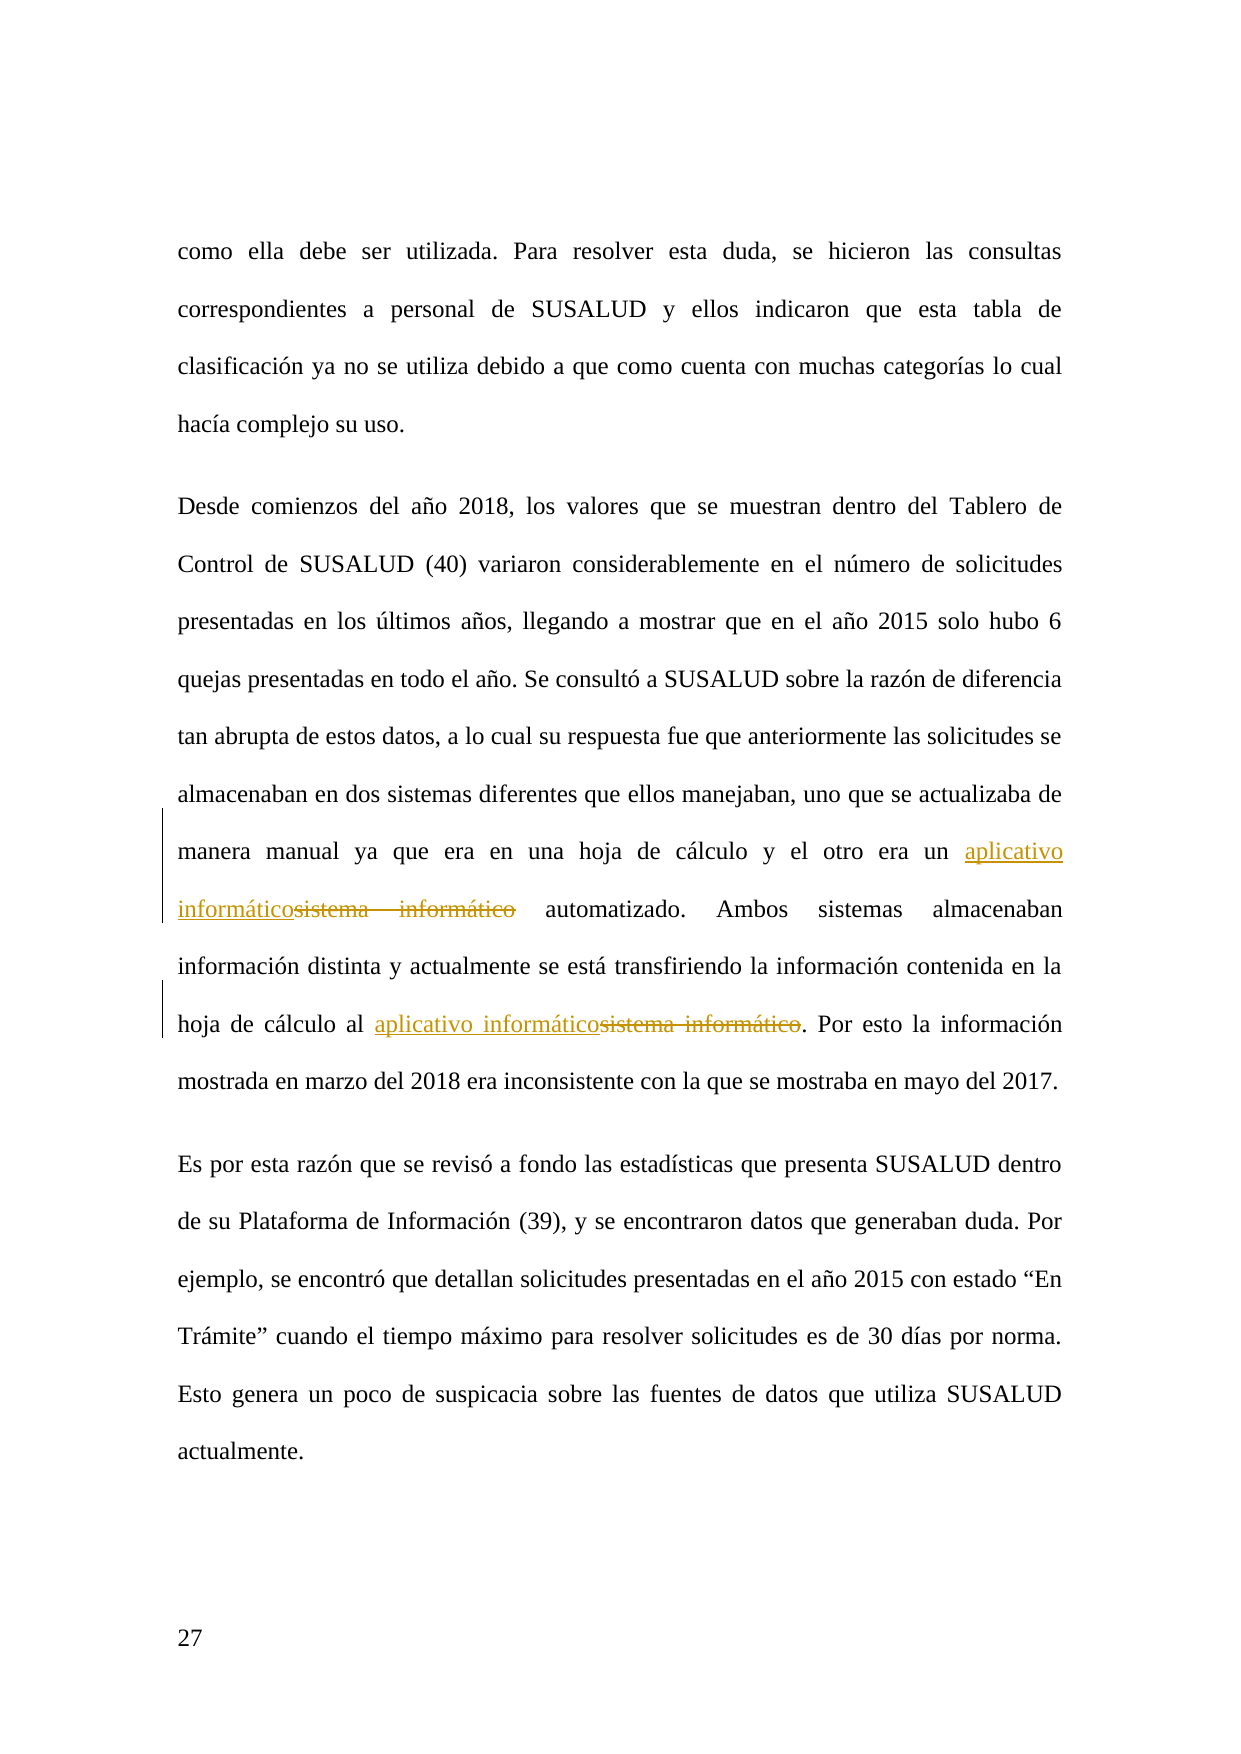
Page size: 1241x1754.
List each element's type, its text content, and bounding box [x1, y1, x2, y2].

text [177, 236, 1063, 437]
text Es por esta razón que se revisó a fondo las estadísticas que presenta SUSALUD dentro de su Plataforma de Información (39), y se encontraron datos que generaban duda. Por ejemplo, se encontró que detallan solicitudes presentadas en el año 2015 con estado “En Trámite” cuando el tiempo máximo para resolver solicitudes es de 30 días por norma. Esto genera un poco de suspicacia sobre las fuentes de datos que utiliza SUSALUD actualmente. [177, 1149, 1063, 1465]
text Desde comienzos del año 2018, los valores que se muestran dentro del Tablero de Control de SUSALUD (40) variaron considerablemente en el número de solicitudes presentadas en los últimos años, llegando a mostrar que en el año 2015 solo hubo 6 quejas presentadas en todo el año. Se consultó a SUSALUD sobre la razón de diferencia tan abrupta de estos datos, a lo cual su respuesta fue que anteriormente las solicitudes se almacenaban en dos sistemas diferentes que ellos manejaban, uno que se actualizaba de manera manual ya que era en una hoja de cálculo y el otro era un automatizado. Ambos sistemas almacenaban información distinta y actualmente se está transfiriendo la información contenida en la hoja de cálculo al . Por esto la información mostrada en marzo del 2018 era inconsistente con la que se mostraba en mayo del 2017. [177, 491, 1063, 1095]
